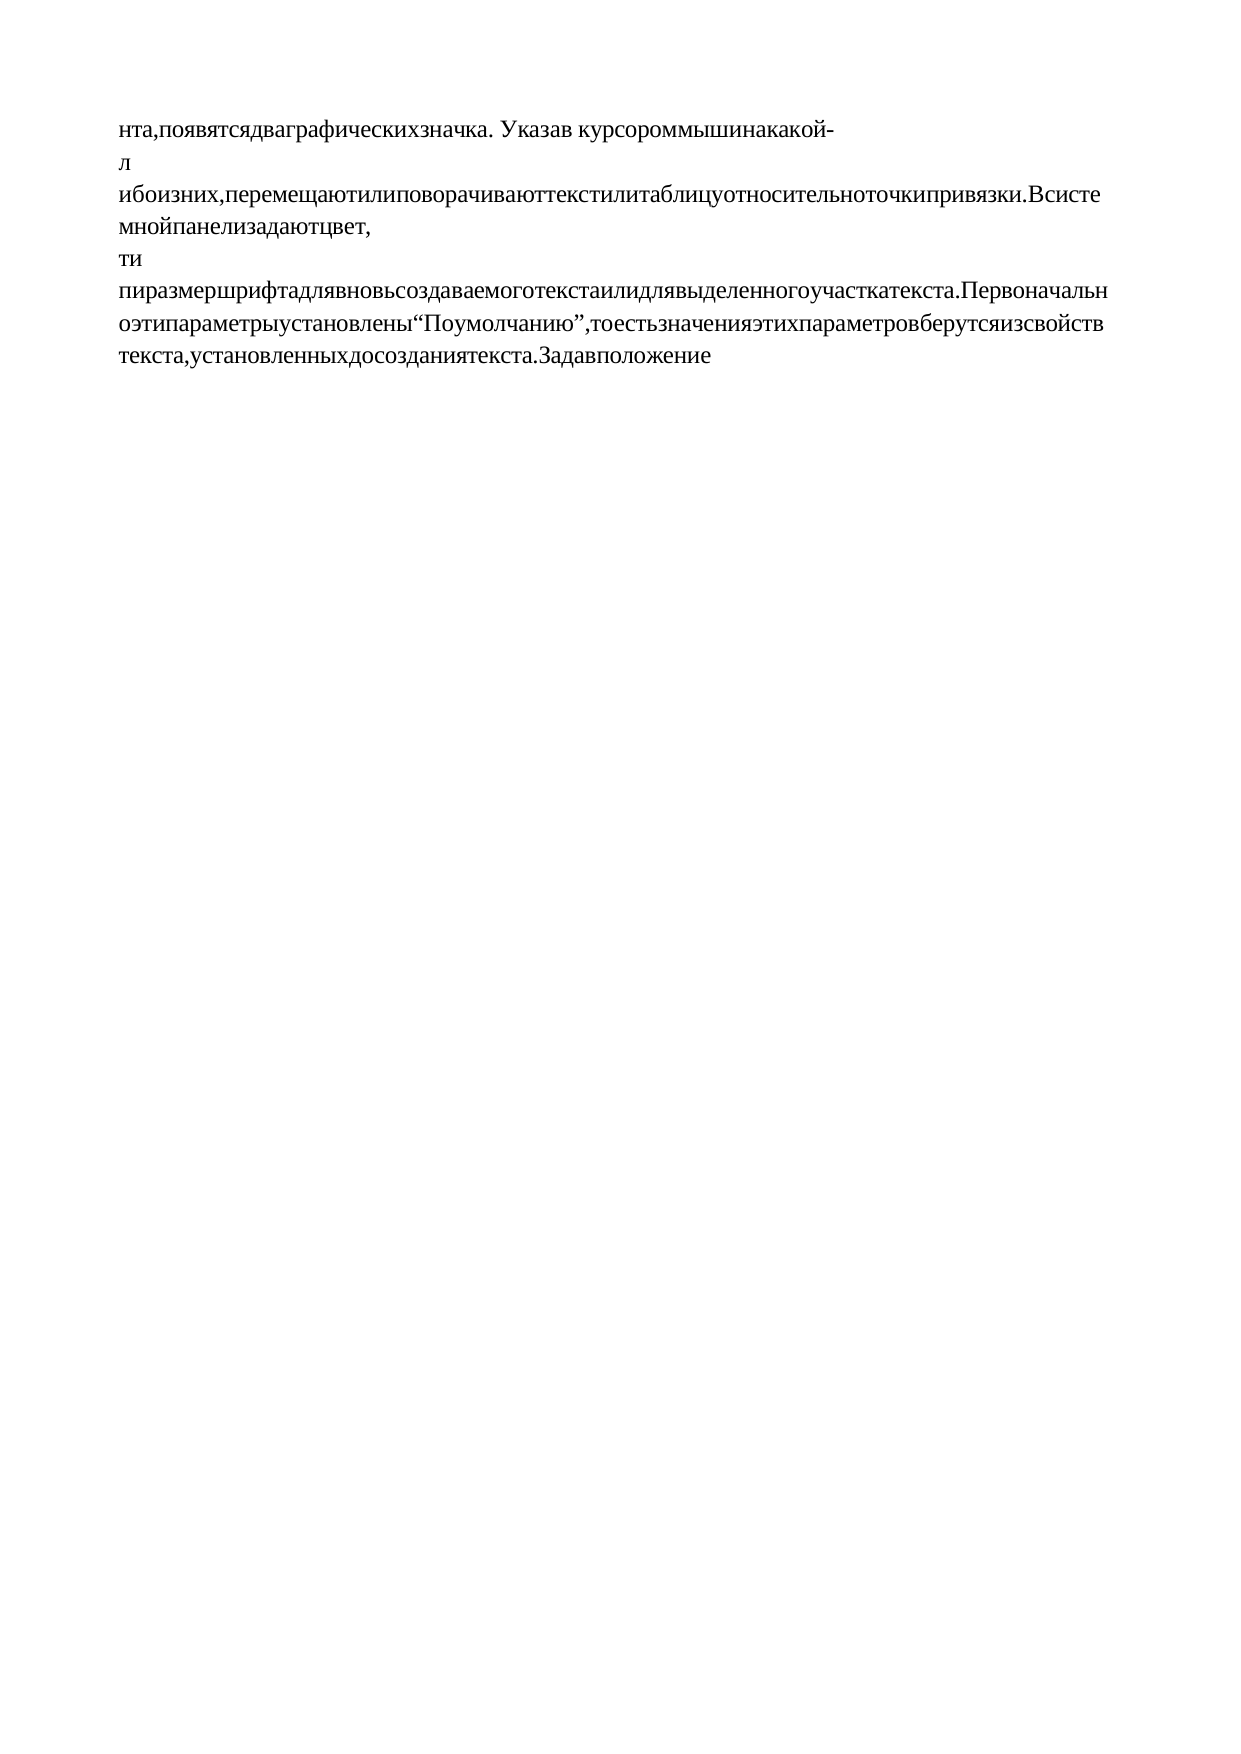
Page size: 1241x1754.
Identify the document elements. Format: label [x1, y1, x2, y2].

text [118, 114, 1112, 369]
